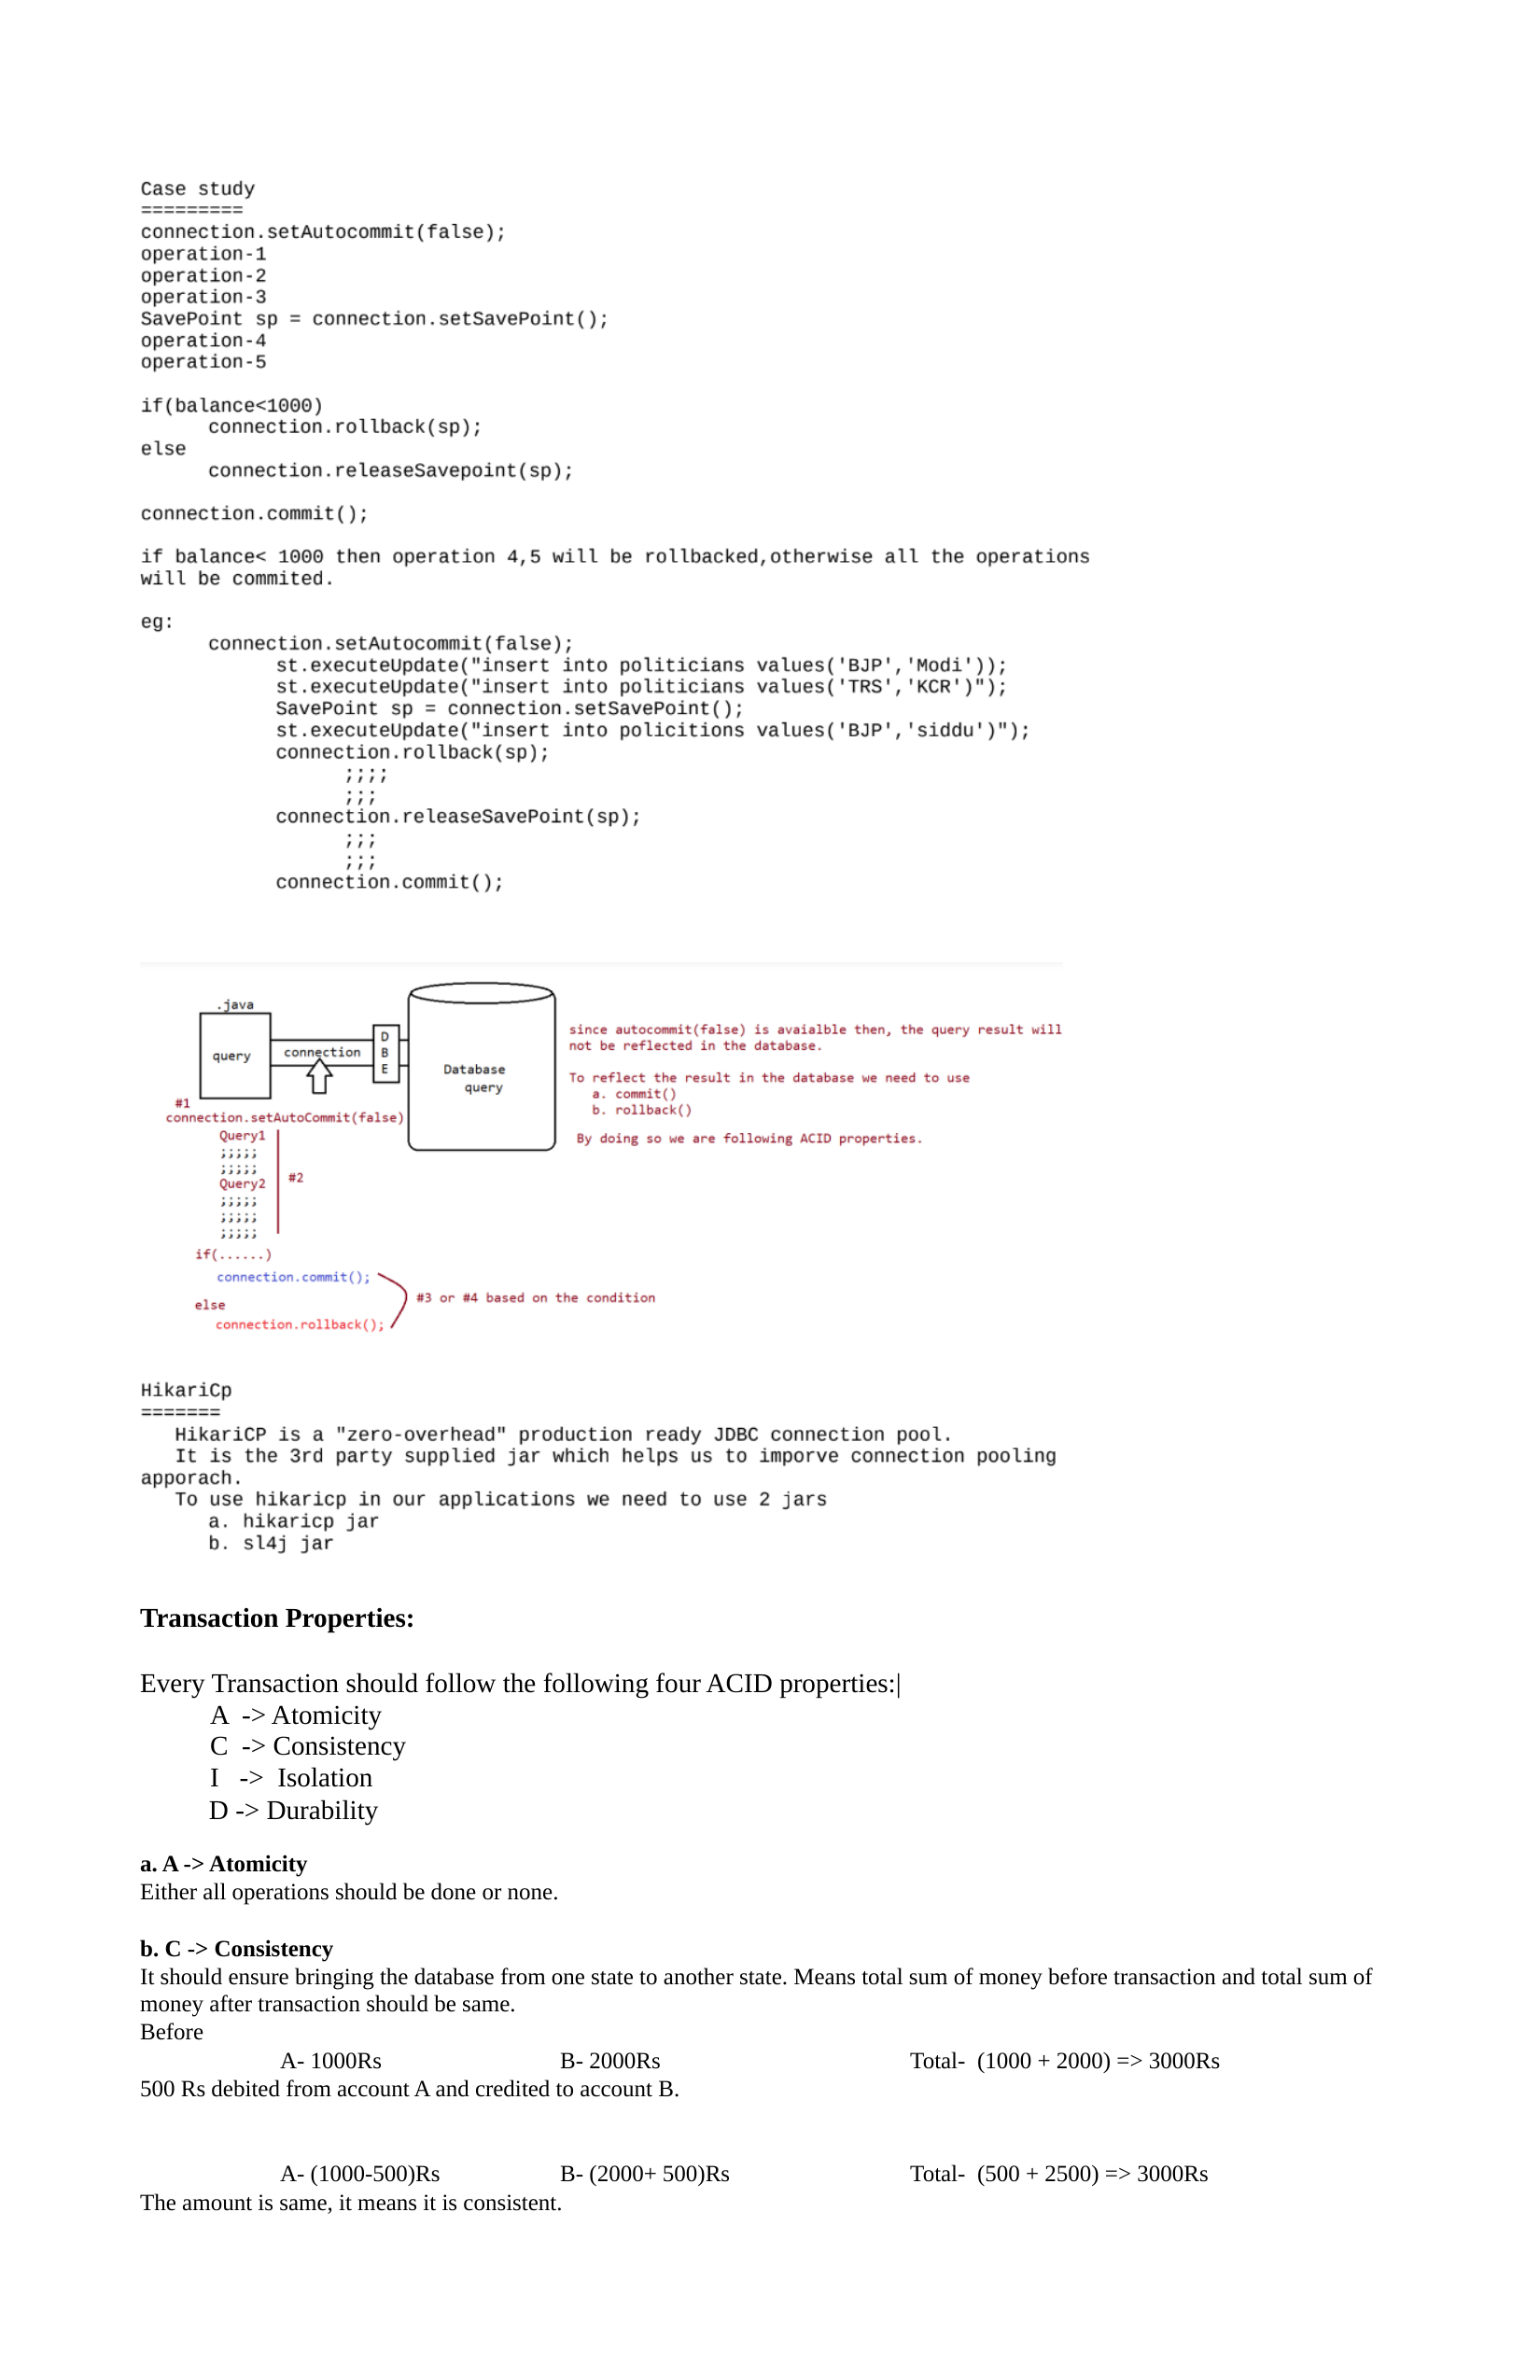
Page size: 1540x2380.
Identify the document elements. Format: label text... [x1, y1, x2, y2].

text 500 Rs debited from account A and credited to account B. [140, 2075, 1400, 2102]
text D -> Durability [140, 1794, 1400, 1848]
text A- (1000-500)Rs B- (2000+ 500)Rs Total- (500 + 2500) => 3000Rs [140, 2160, 1400, 2187]
text a. A -> Atomicity [140, 1850, 1400, 1876]
text Either all operations should be done or none. [140, 1878, 1400, 1905]
picture [140, 962, 1063, 1340]
text It should ensure bringing the database from one state to another state. Means total sum of money before transaction and total sum of money after transaction should be same. [140, 1963, 1400, 2017]
text Every Transaction should follow the following four ACID properties:| A -> Atomicity C -> Consistency I -> Isolation [140, 1667, 1400, 1793]
text A- 1000Rs B- 2000Rs Total- (1000 + 2000) => 3000Rs [140, 2047, 1400, 2074]
text Before [140, 2018, 1400, 2045]
picture [140, 1374, 1064, 1568]
text b. C -> Consistency [140, 1935, 1400, 1962]
text The amount is same, it means it is consistent. [140, 2189, 1400, 2216]
picture [140, 173, 1090, 895]
text Transaction Properties: [140, 1602, 1400, 1632]
